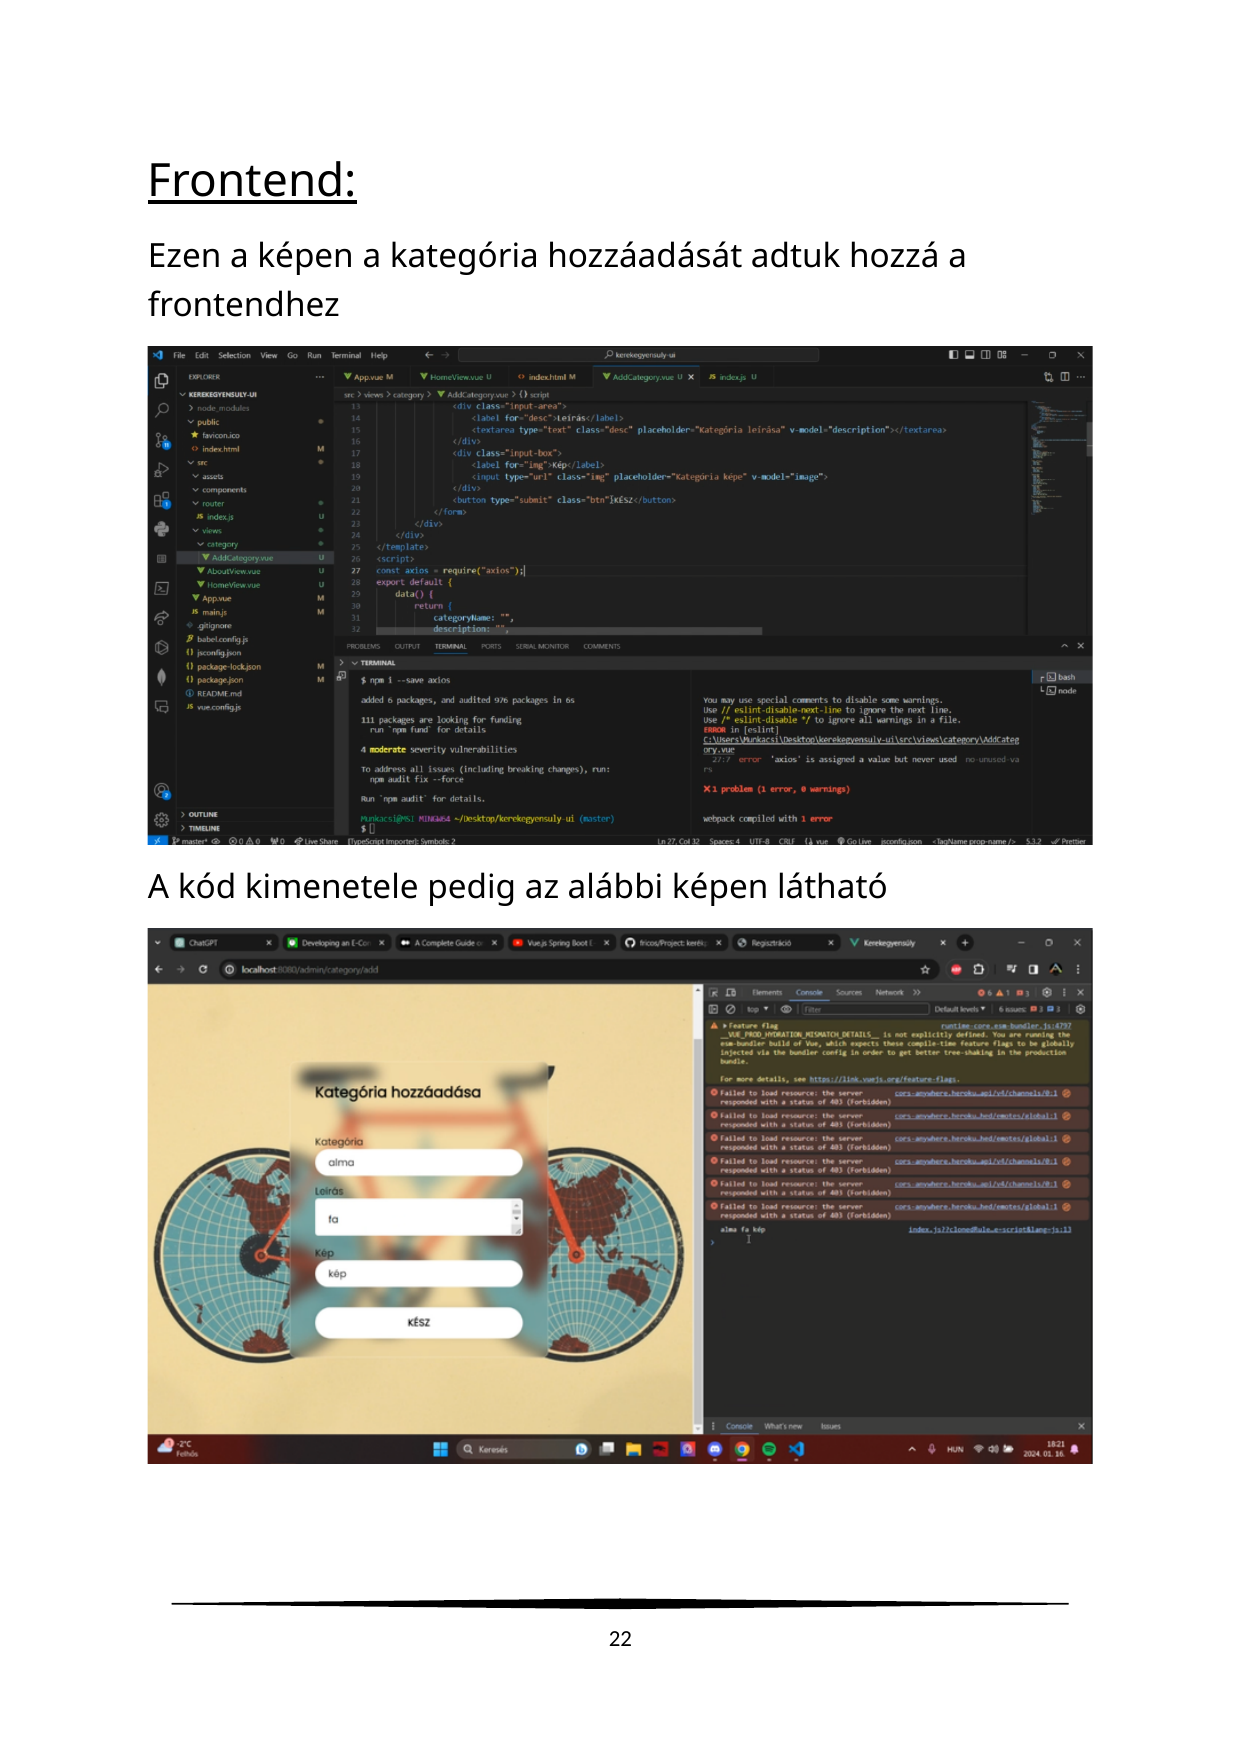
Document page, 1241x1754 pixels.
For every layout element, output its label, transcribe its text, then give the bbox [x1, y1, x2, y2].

text Frontend: [148, 148, 1093, 210]
text A kód kimenetele pedig az alábbi képen látható [148, 863, 1093, 908]
text Ezen a képen a kategória hozzáadását adtuk hozzá a frontendhez [148, 232, 1093, 326]
picture [147, 928, 1093, 1464]
picture [147, 346, 1093, 845]
